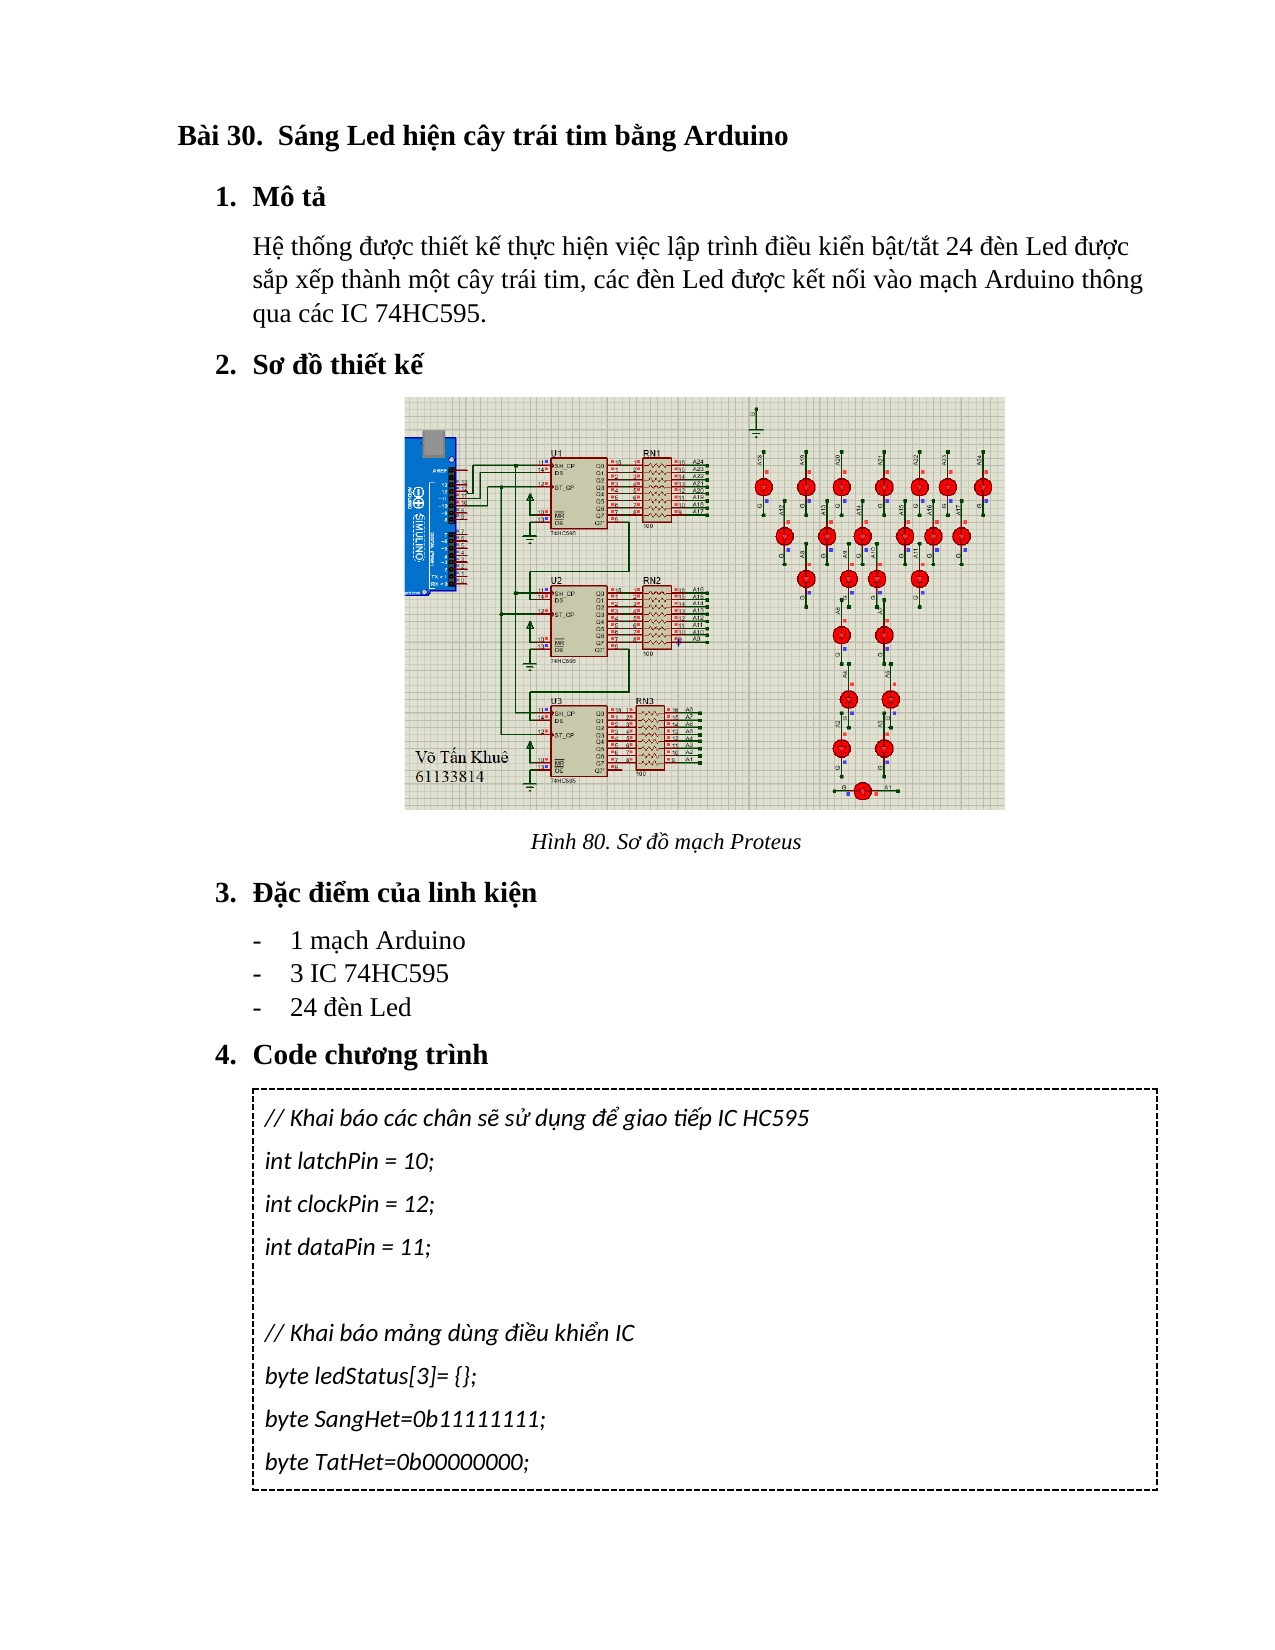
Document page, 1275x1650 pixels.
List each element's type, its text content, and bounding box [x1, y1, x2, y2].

picture [404, 397, 1005, 810]
text 24 đèn Led [252, 991, 1157, 1022]
text Hệ thống được thiết kế thực hiện việc lập trình điều kiển bật/tắt 24 đèn Led được sắp xếp thành một cây trái tim, các đèn Led được kết nối vào mạch Arduino thông qua các IC 74HC595. [252, 229, 1157, 328]
subtitle Bài 30. Sáng Led hiện cây trái tim bằng Arduino [177, 118, 1157, 152]
text 1 mạch Arduino [252, 924, 1157, 955]
text 3 IC 74HC595 [252, 958, 1157, 989]
subtitle Code chương trình [215, 1037, 1157, 1071]
subtitle Mô tả [215, 179, 1157, 213]
subtitle Đặc điểm của linh kiện [215, 875, 1157, 909]
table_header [253, 1088, 1157, 1489]
subtitle Sơ đồ thiết kế [215, 347, 1157, 380]
